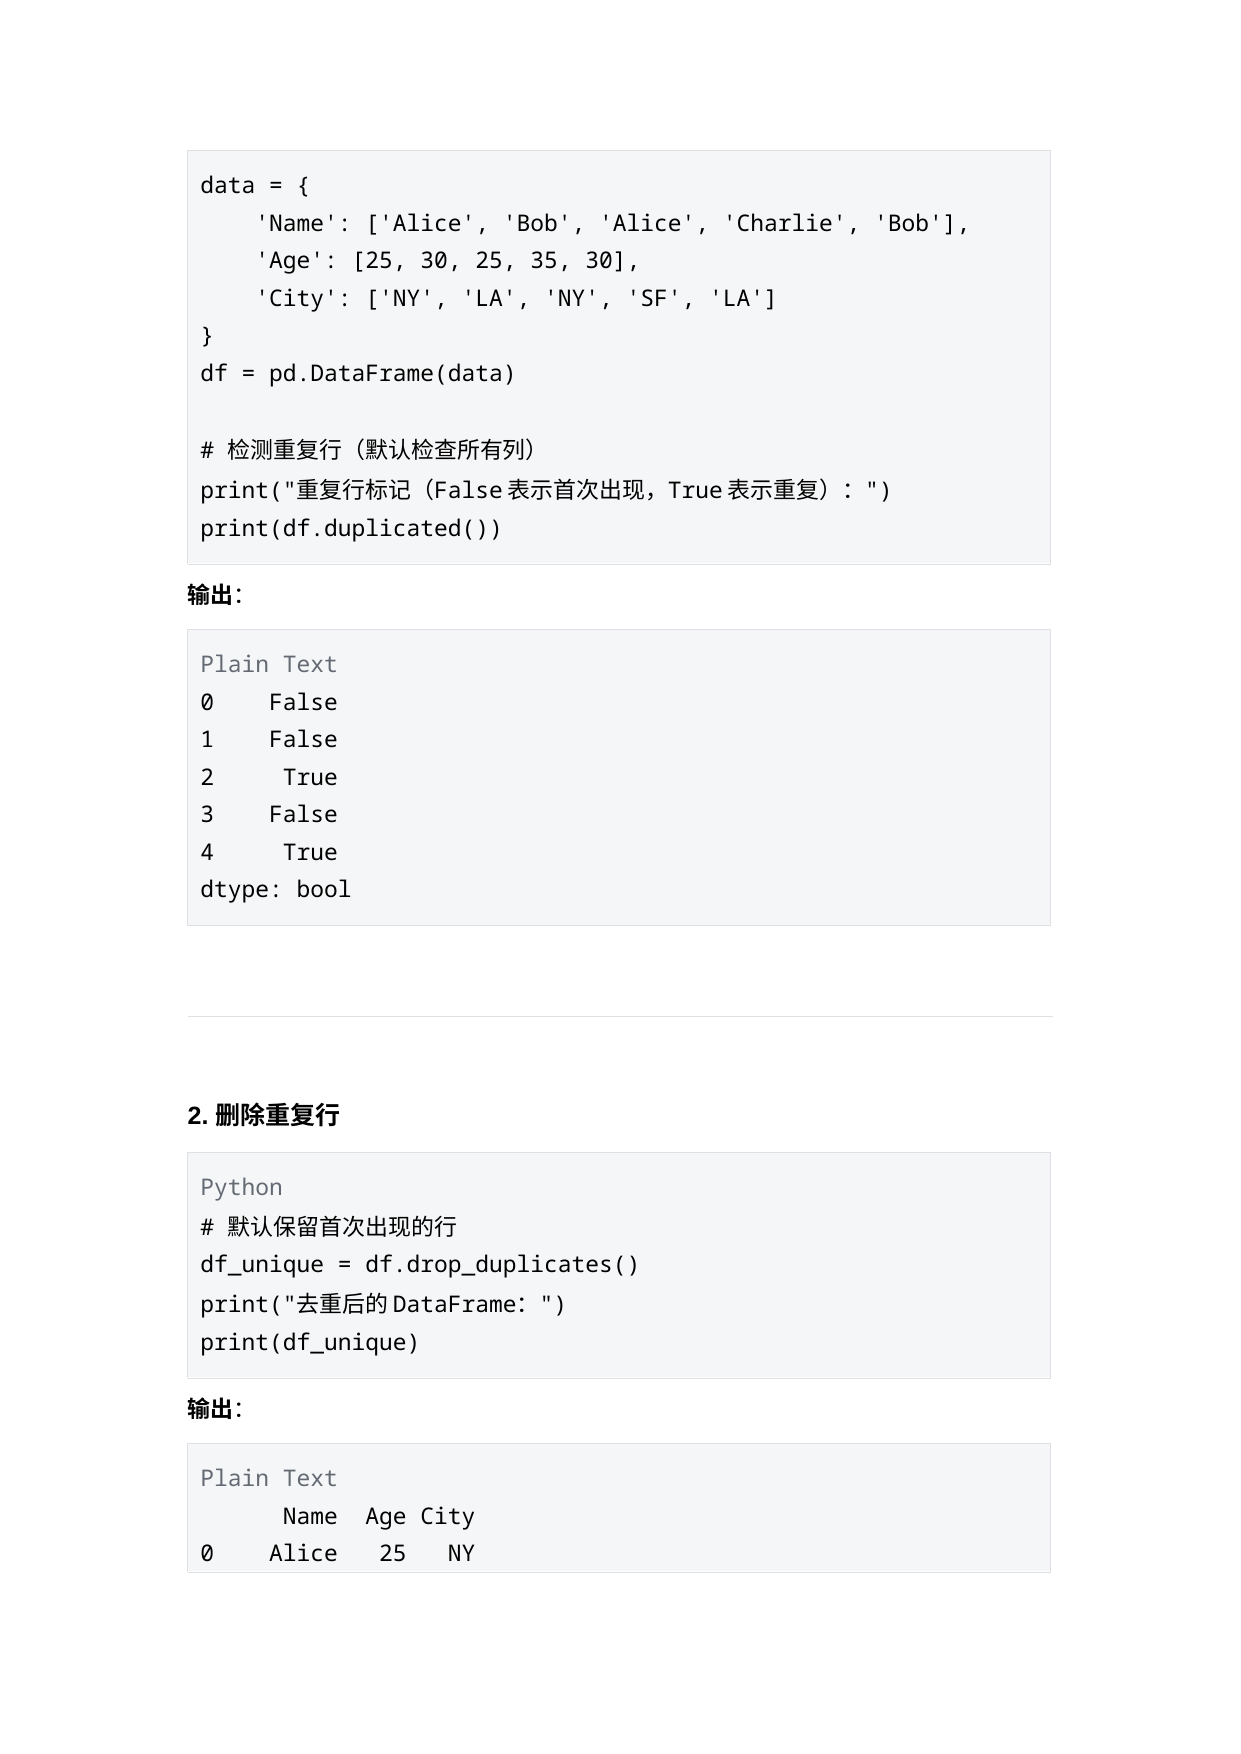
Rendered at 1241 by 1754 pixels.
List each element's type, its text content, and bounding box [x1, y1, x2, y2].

text 输出： [187, 1391, 1053, 1424]
text 2. 删除重复行 [187, 1096, 1053, 1132]
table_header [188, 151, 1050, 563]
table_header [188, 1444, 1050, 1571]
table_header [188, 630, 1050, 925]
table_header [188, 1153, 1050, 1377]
text 输出： [187, 576, 1053, 610]
